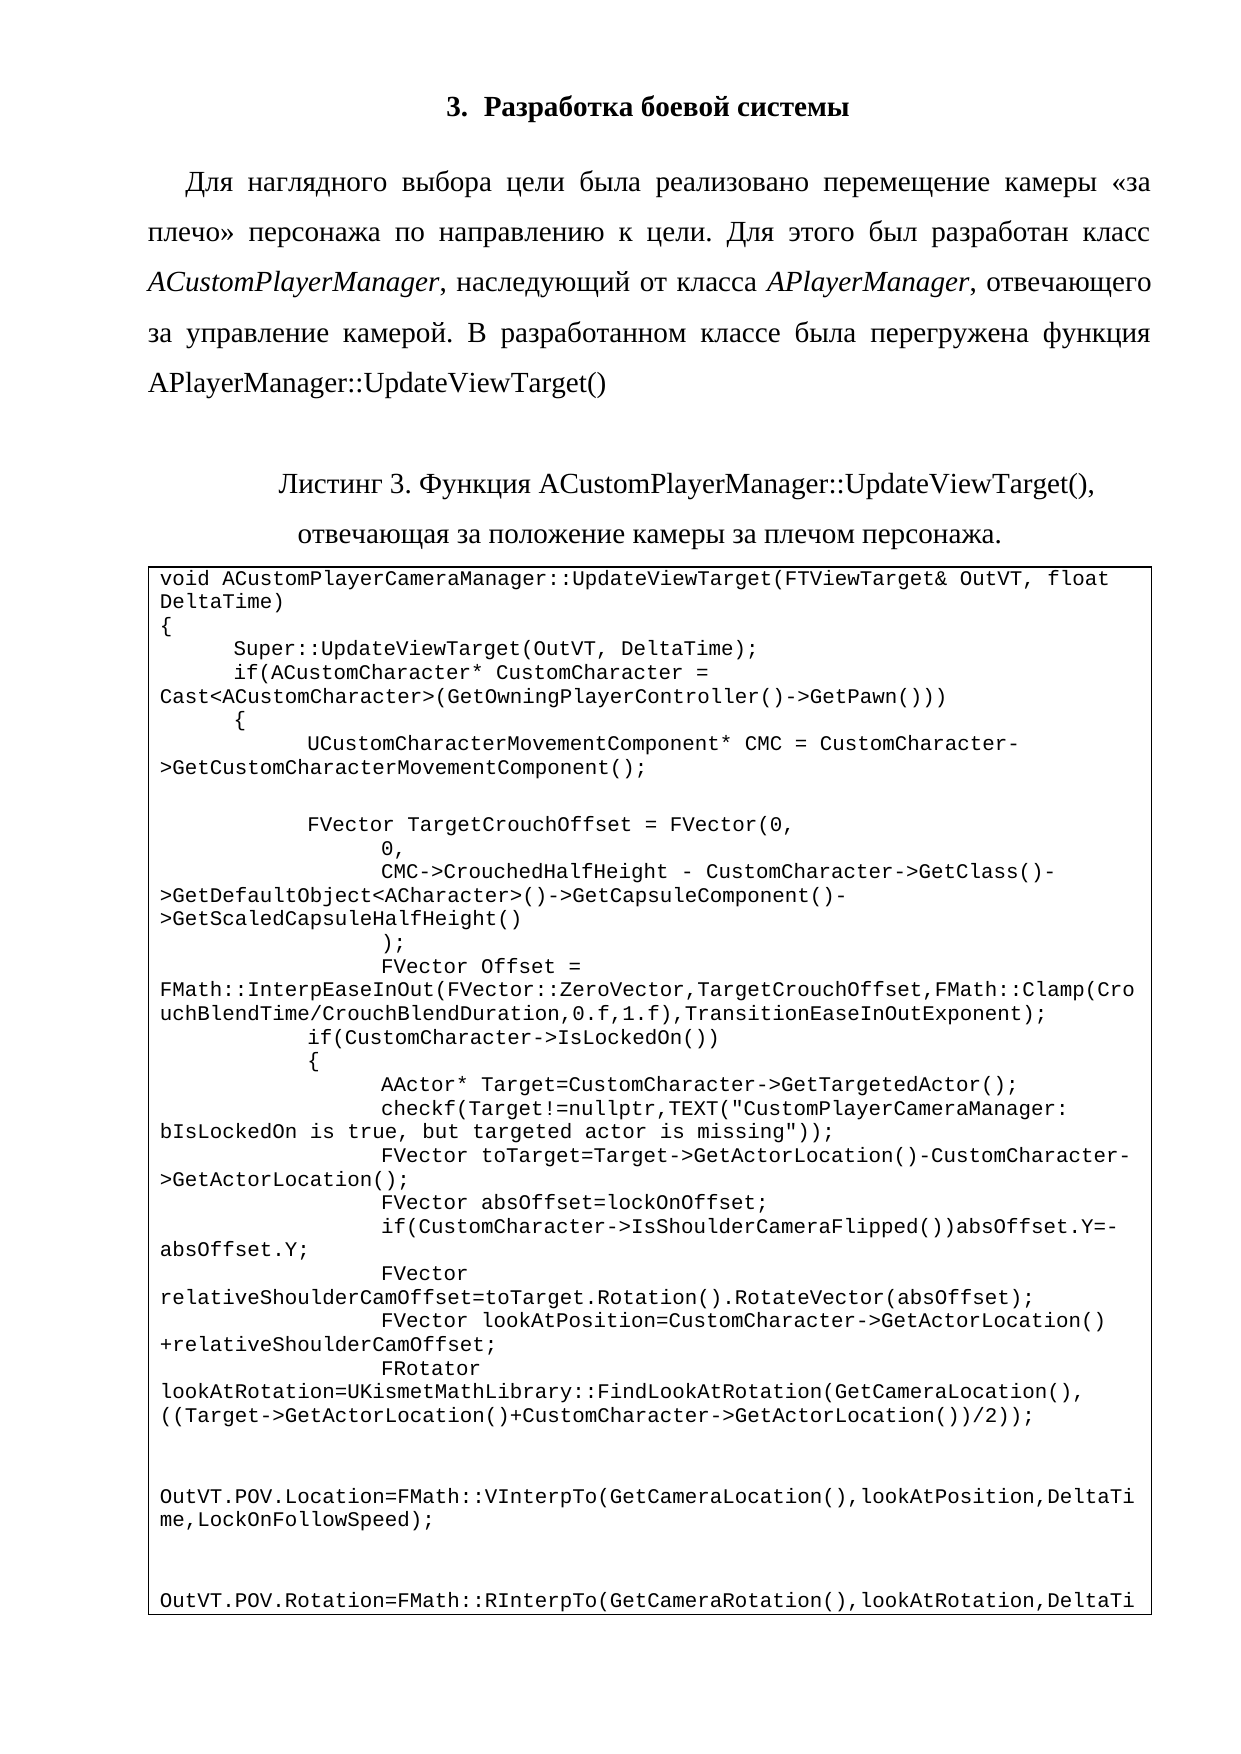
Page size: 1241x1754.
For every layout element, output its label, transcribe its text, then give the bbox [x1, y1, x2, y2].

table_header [149, 568, 1151, 1614]
list Разработка боевой системы [148, 89, 1148, 122]
text Листинг 3. Функция ACustomPlayerManager::UpdateViewTarget(), отвечающая за положение камеры за плечом персонажа. [148, 466, 1152, 550]
text Для наглядного выбора цели была реализовано перемещение камеры «за плечо» персонажа по направлению к цели. Для этого был разработан класс ACustomPlayerManager, наследующий от класса APlayerManager, отвечающего за управление камерой. В разработанном классе была перегружена функция APlayerManager::UpdateViewTarget() [148, 164, 1152, 399]
